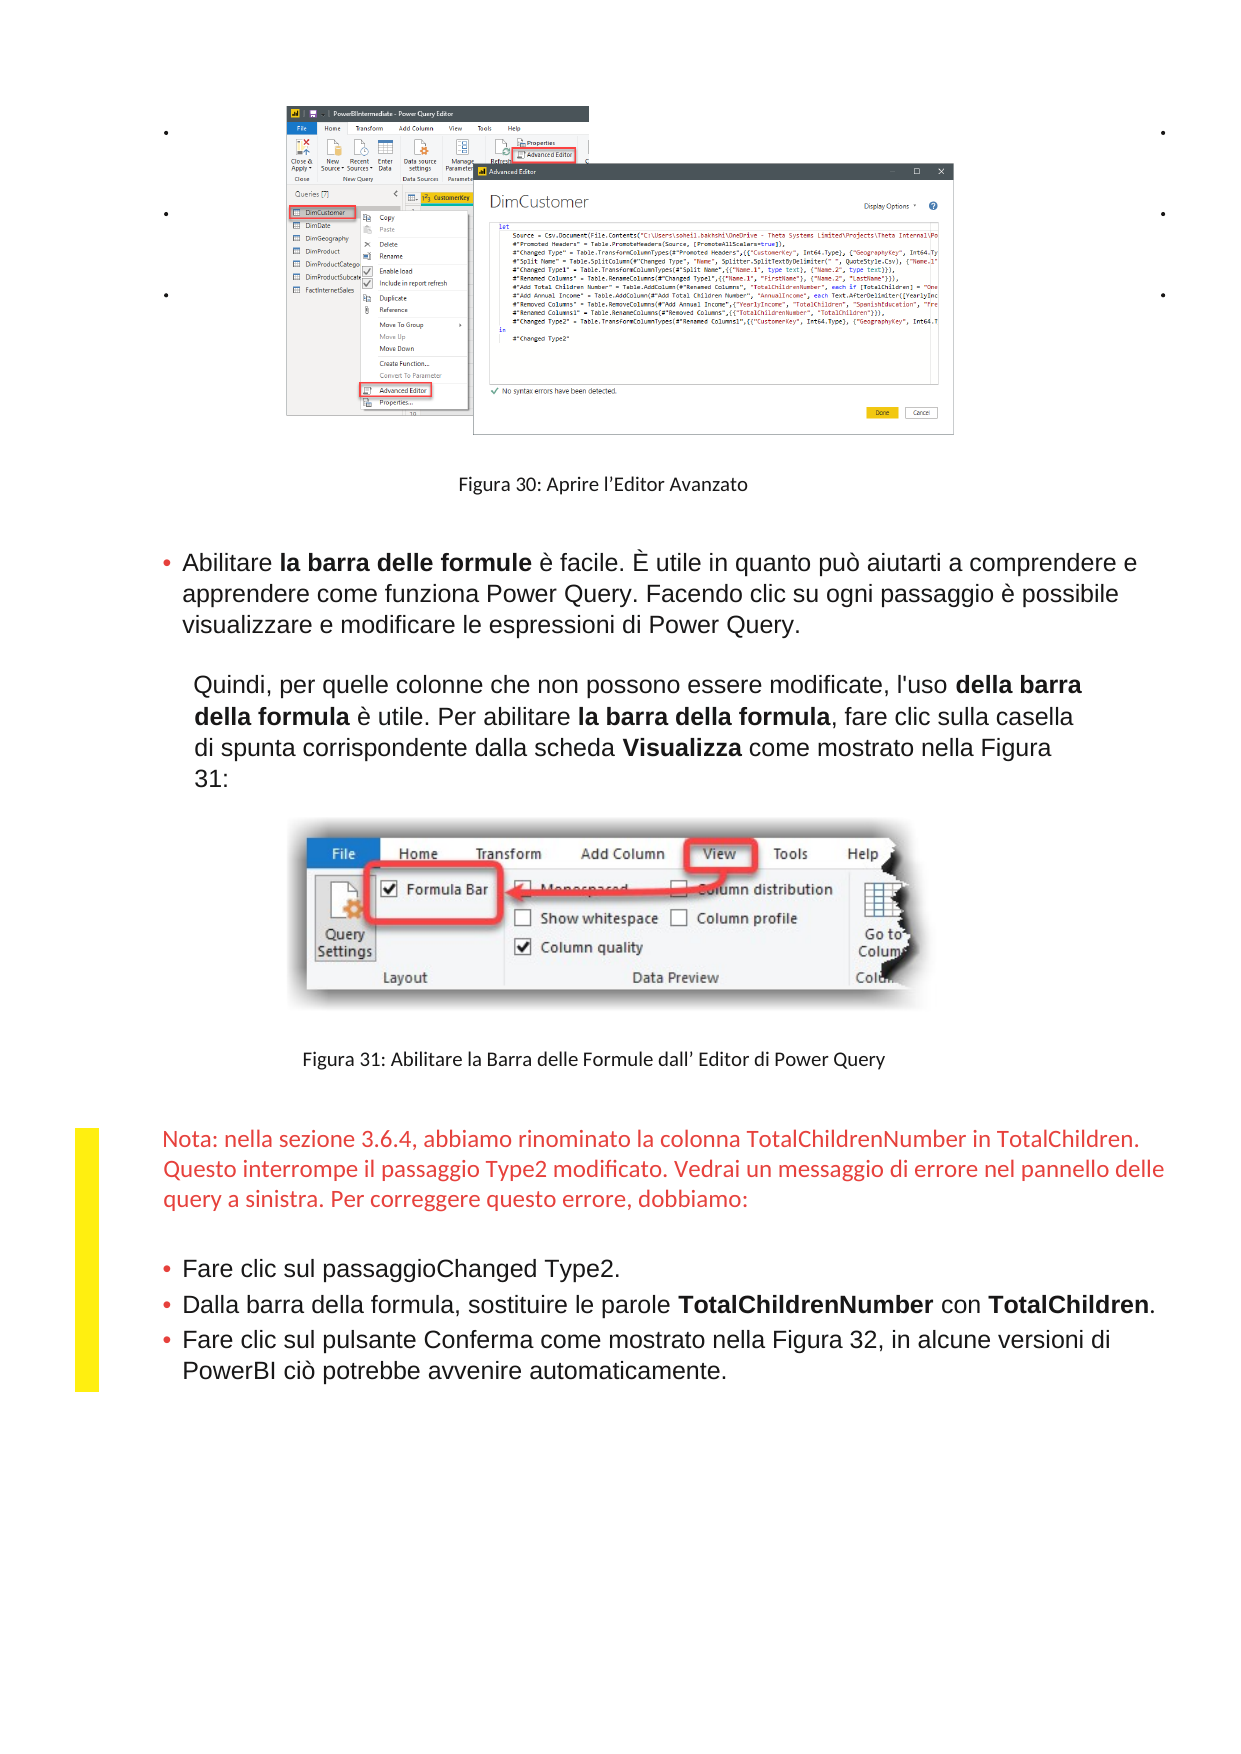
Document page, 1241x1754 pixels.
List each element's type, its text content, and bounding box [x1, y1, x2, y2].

list Abilitare la barra delle formule è facile. È utile in quanto può aiutarti a comprendere e apprendere come funziona Power Query. Facendo clic su ogni passaggio è possibile visualizzare e modificare le espressioni di Power Query. [162, 548, 1164, 639]
picture [286, 106, 954, 435]
text Figura 31: Abilitare la Barra delle Formule dall’ Editor di Power Query [302, 1046, 1167, 1071]
list Fare clic sul passaggioChanged Type2. [162, 1253, 1164, 1282]
picture [286, 817, 942, 1012]
list Dalla barra della formula, sostituire le parole TotalChildrenNumber con TotalChildren. [162, 1289, 1164, 1319]
list Fare clic sul pulsante Conferma come mostrato nella Figura 32, in alcune versioni di PowerBI ciò potrebbe avvenire automaticamente. [162, 1324, 1164, 1384]
text Figura 30: Aprire l’Editor Avanzato [458, 471, 1167, 496]
text Nota: nella sezione 3.6.4, abbiamo rinominato la colonna TotalChildrenNumber in TotalChildren. Questo interrompe il passaggio Type2 modificato. Vedrai un messaggio di errore nel pannello delle query a sinistra. Per correggere questo errore, dobbiamo: [162, 1123, 1167, 1214]
text Quindi, per quelle colonne che non possono essere modificate, l'uso della barra della formula è utile. Per abilitare la barra della formula, fare clic sulla casella di spunta corrispondente dalla scheda Visualizza come mostrato nella Figura 31: [193, 671, 1086, 793]
